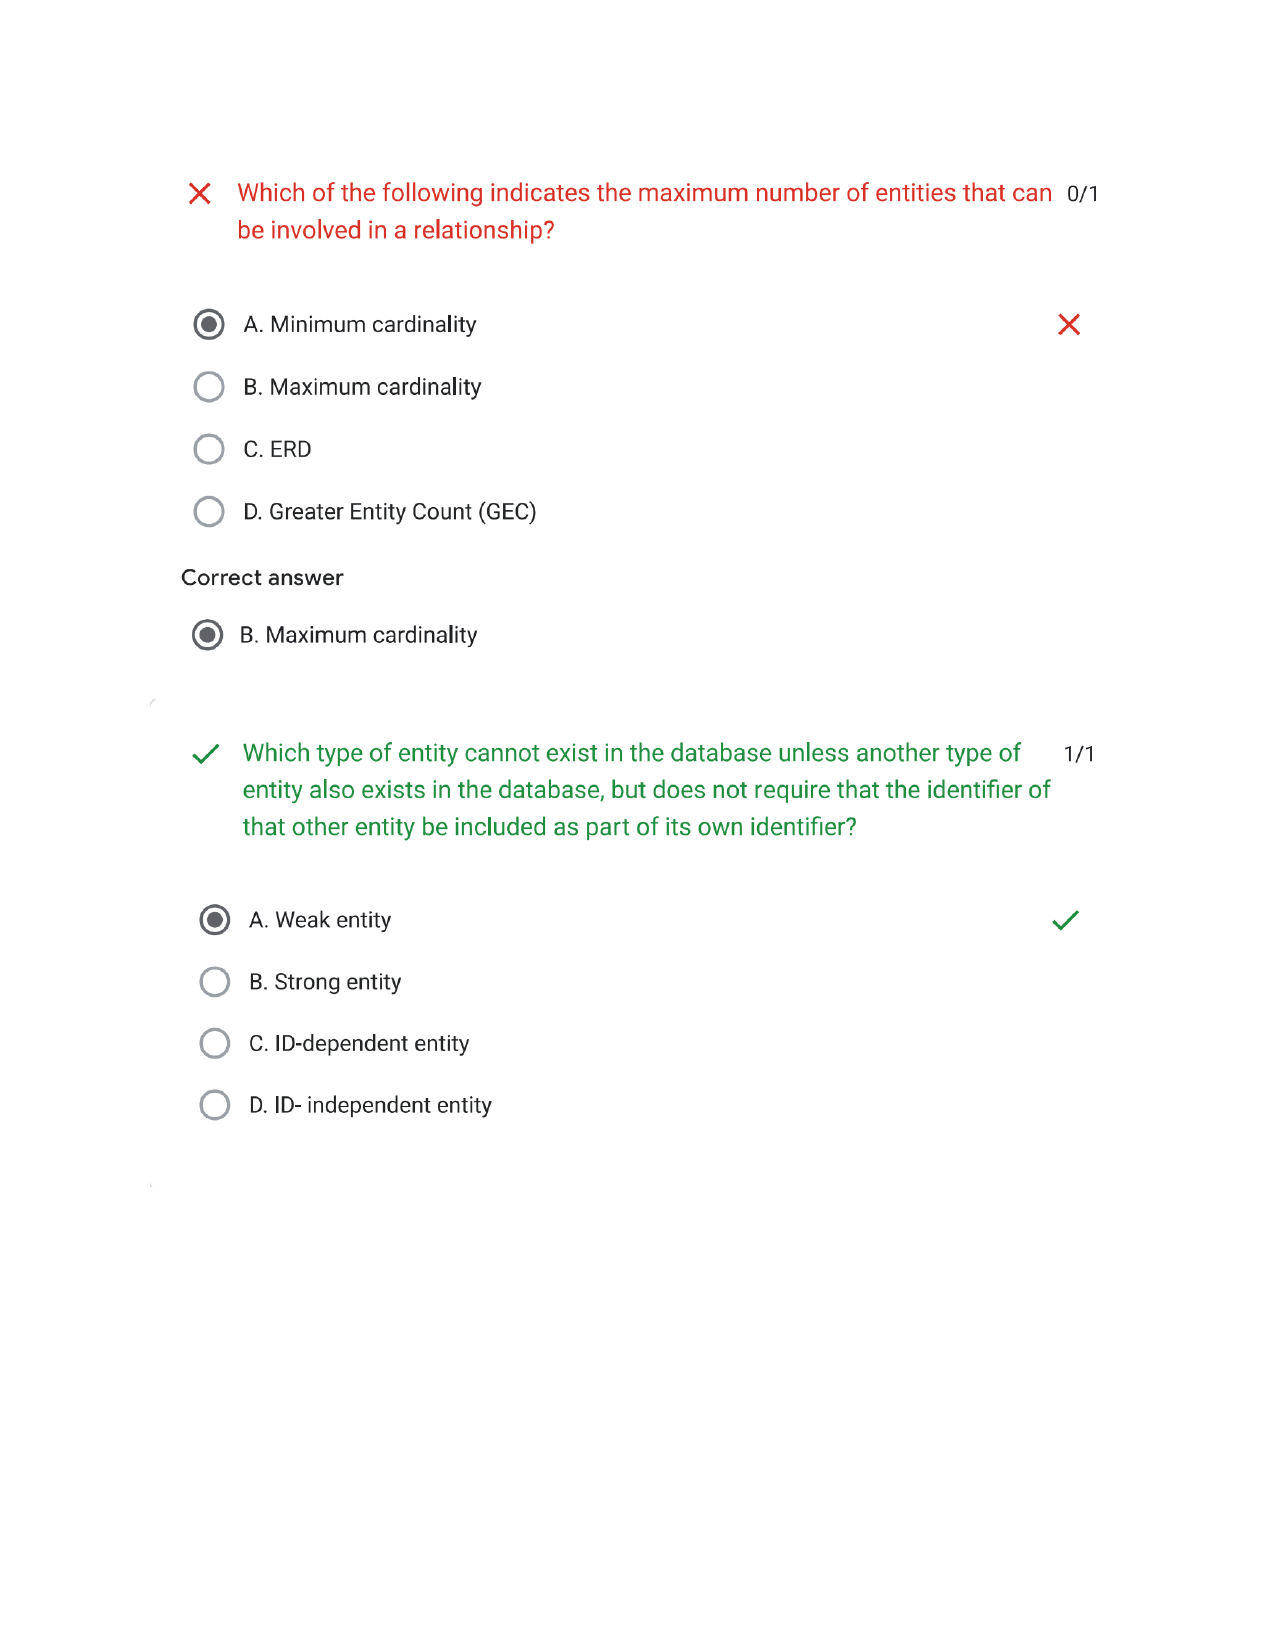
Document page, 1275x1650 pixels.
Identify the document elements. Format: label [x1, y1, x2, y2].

picture [150, 699, 1125, 1187]
picture [150, 150, 1125, 681]
